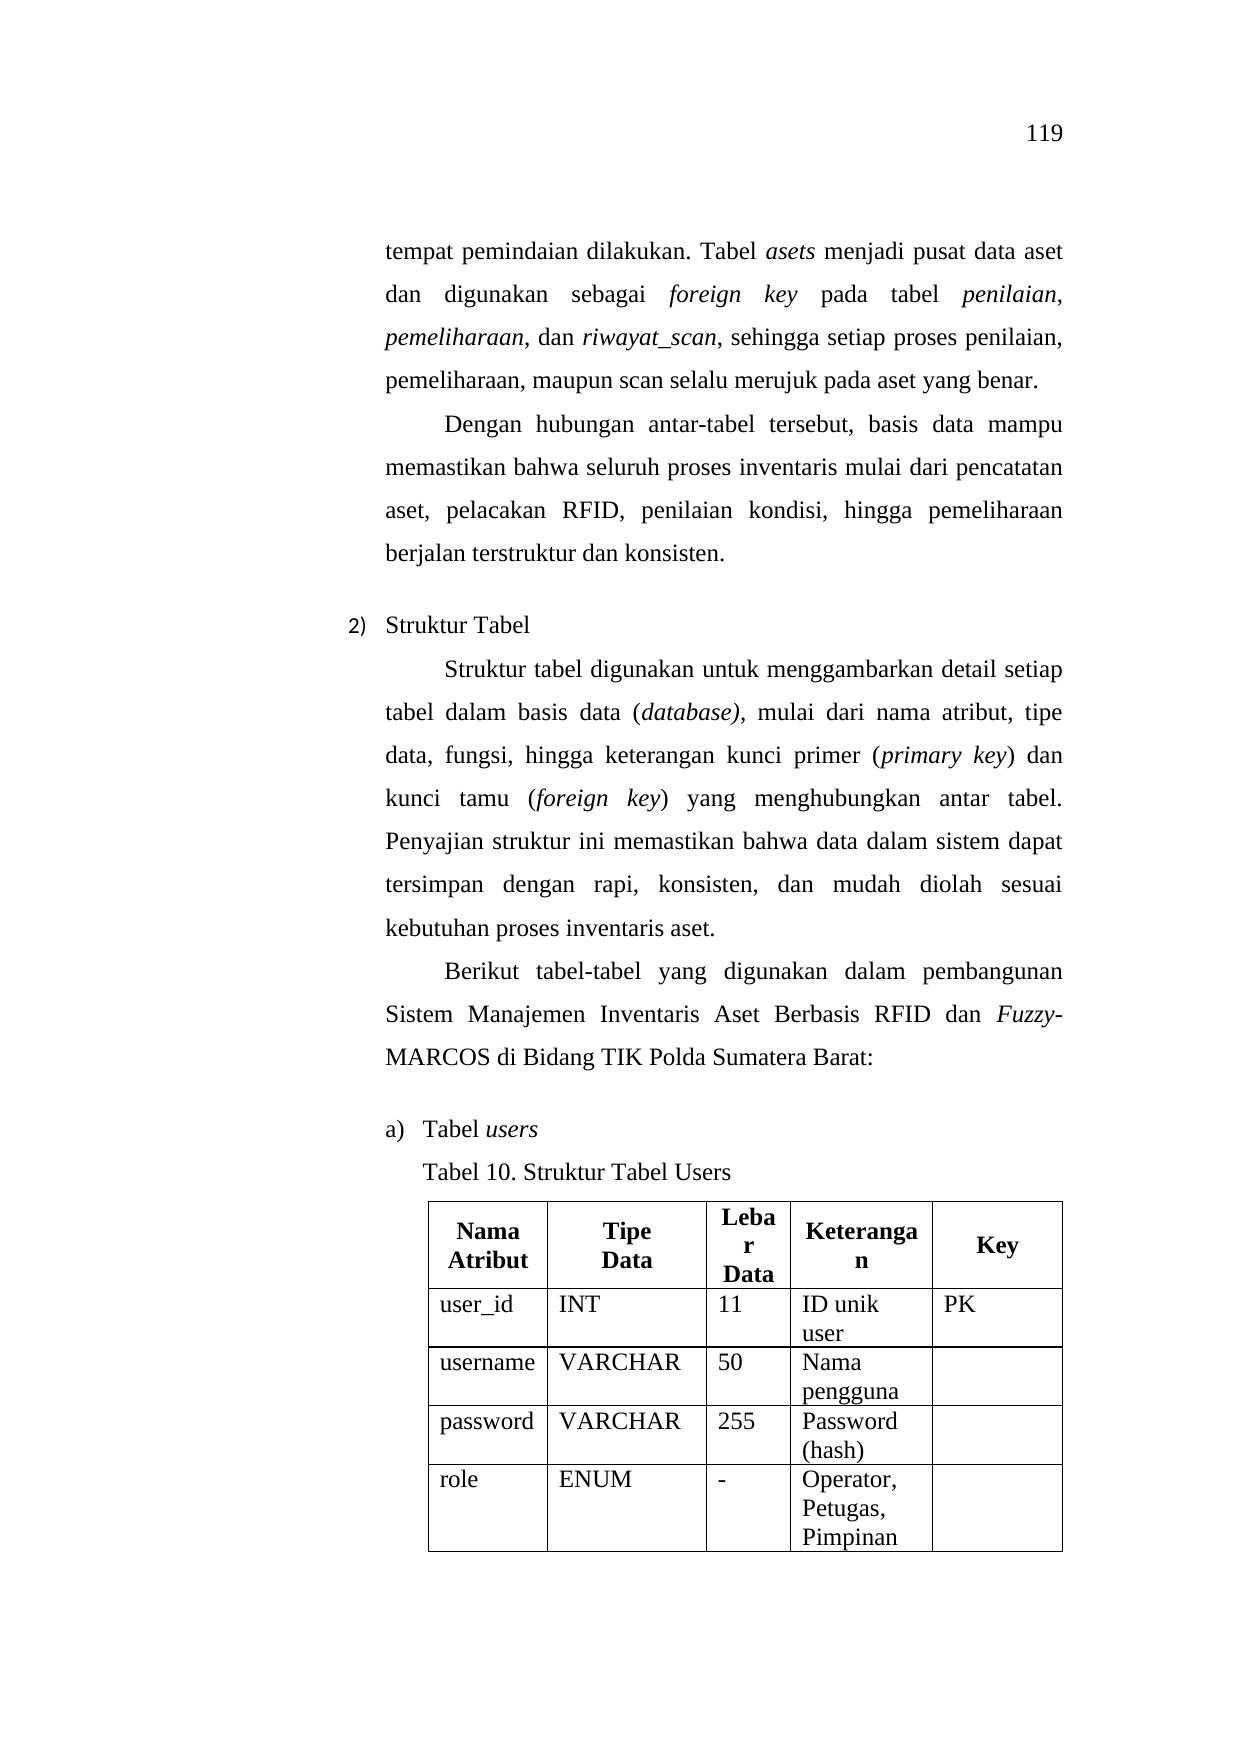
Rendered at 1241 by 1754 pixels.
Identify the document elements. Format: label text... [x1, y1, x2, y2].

table_header Lebar Data [707, 1202, 790, 1288]
table_cell 11 [707, 1289, 790, 1346]
subtitle Struktur Tabel [348, 610, 1063, 639]
table_header Keterangan [791, 1202, 932, 1288]
table_cell 255 [707, 1406, 790, 1463]
table_header Key [933, 1202, 1062, 1288]
table_header Tipe Data [548, 1202, 706, 1288]
text Berikut tabel-tabel yang digunakan dalam pembangunan Sistem Manajemen Inventaris Aset Berbasis RFID dan Fuzzy-MARCOS di Bidang TIK Polda Sumatera Barat: [385, 956, 1063, 1071]
table_cell Nama pengguna [791, 1348, 932, 1405]
table_cell username [429, 1348, 547, 1405]
table_cell password [429, 1406, 547, 1463]
table_cell Password (hash) [791, 1406, 932, 1463]
table_cell ENUM [548, 1465, 706, 1551]
text Dengan hubungan antar-tabel tersebut, basis data mampu memastikan bahwa seluruh proses inventaris mulai dari pencatatan aset, pelacakan RFID, penilaian kondisi, hingga pemeliharaan berjalan terstruktur dan konsisten. [385, 409, 1063, 567]
table_cell Operator, Petugas, Pimpinan [791, 1465, 932, 1551]
list Tabel users [385, 1114, 1063, 1143]
table_cell INT [548, 1289, 706, 1346]
table_cell PK [933, 1289, 1062, 1346]
table_cell [933, 1465, 1062, 1551]
table_cell 50 [707, 1348, 790, 1405]
table_cell VARCHAR [548, 1406, 706, 1463]
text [385, 236, 1063, 394]
table_cell - [707, 1465, 790, 1551]
table_cell user_id [429, 1289, 547, 1346]
text Tabel 10. Struktur Tabel Users [422, 1157, 1063, 1186]
text Struktur tabel digunakan untuk menggambarkan detail setiap tabel dalam basis data (database), mulai dari nama atribut, tipe data, fungsi, hingga keterangan kunci primer (primary key) dan kunci tamu (foreign key) yang menghubungkan antar tabel. Penyajian struktur ini memastikan bahwa data dalam sistem dapat tersimpan dengan rapi, konsisten, dan mudah diolah sesuai kebutuhan proses inventaris aset. [385, 654, 1063, 941]
table_header Nama Atribut [429, 1202, 547, 1288]
table_cell [933, 1406, 1062, 1463]
table_cell VARCHAR [548, 1348, 706, 1405]
table_cell role [429, 1465, 547, 1551]
table_cell ID unik user [791, 1289, 932, 1346]
table_cell [933, 1348, 1062, 1405]
